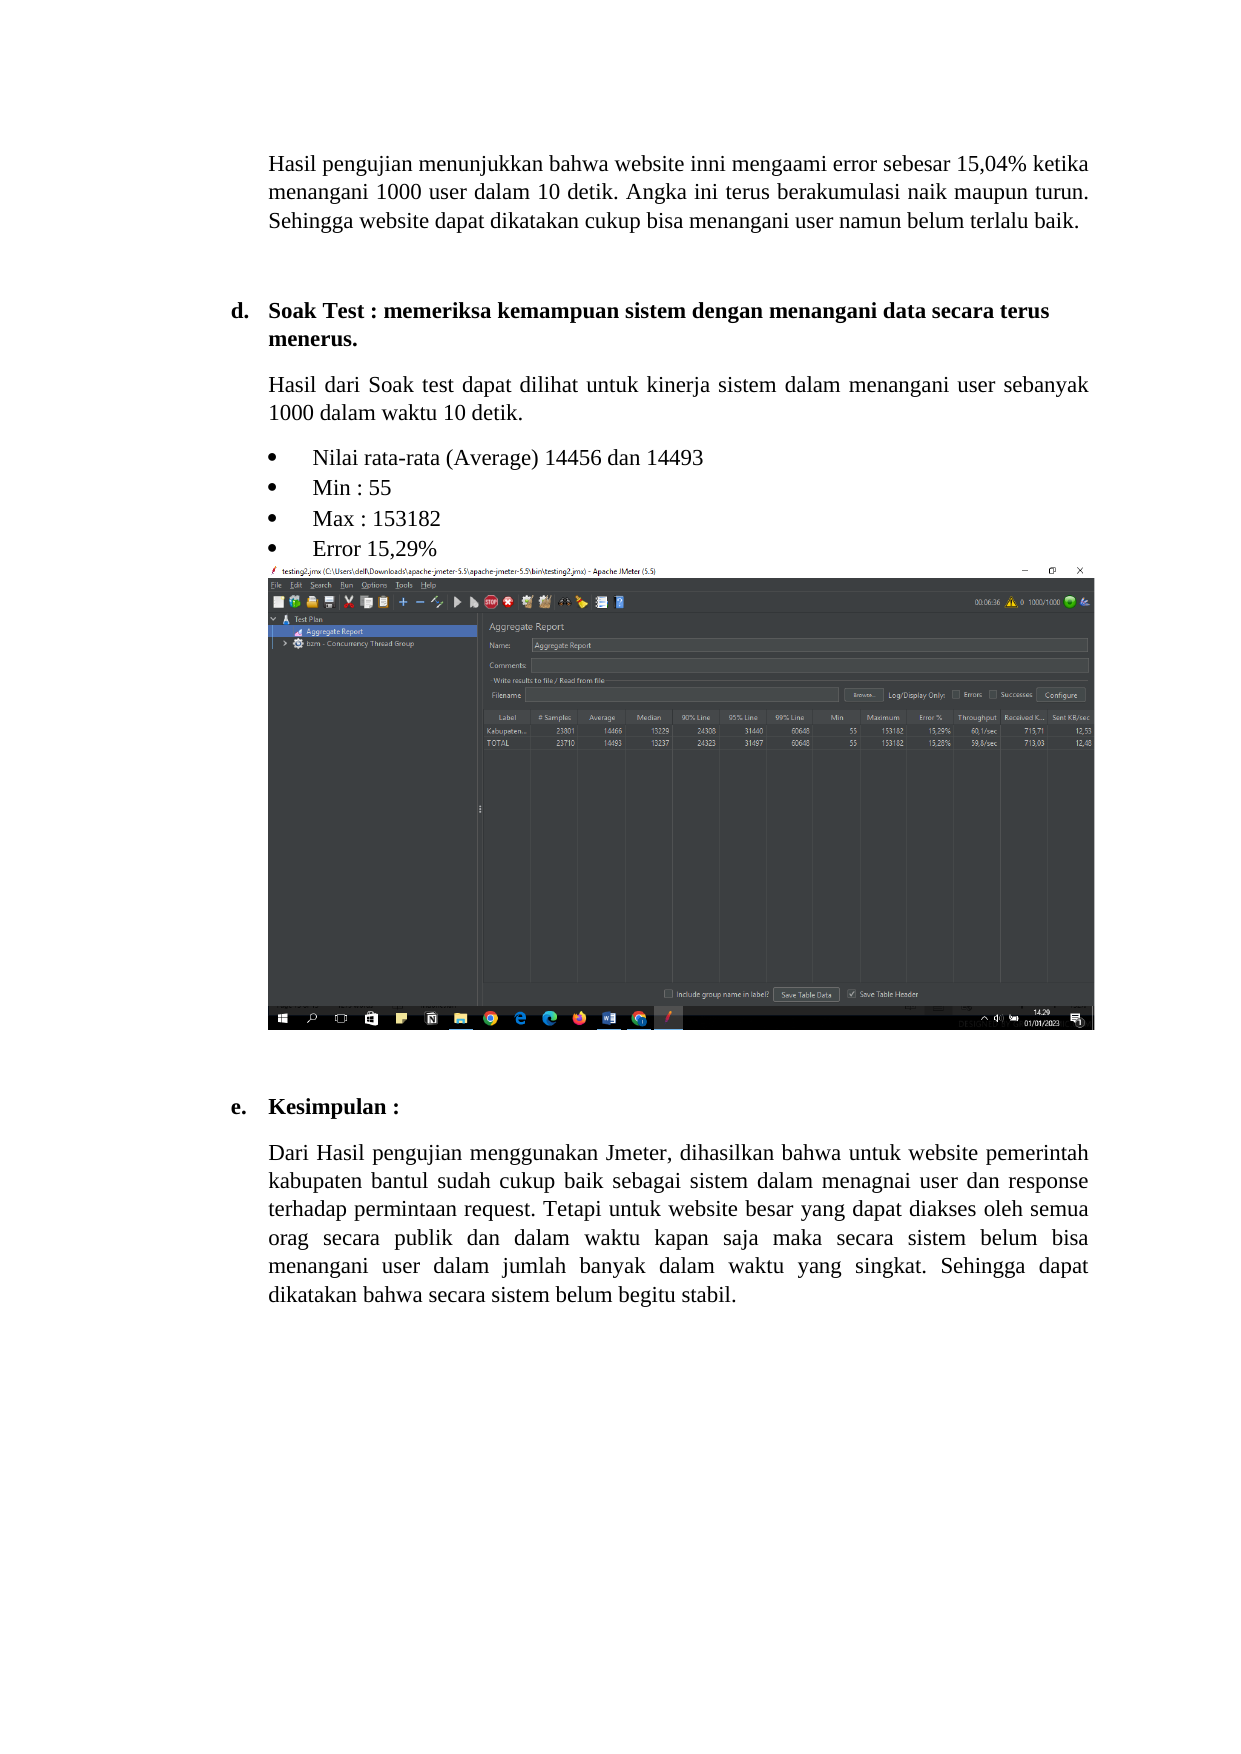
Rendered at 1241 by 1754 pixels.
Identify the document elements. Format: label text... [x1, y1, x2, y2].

picture [268, 565, 1095, 1030]
list Min : 55 [268, 474, 1090, 501]
list Kesimpulan : [231, 1093, 1090, 1120]
list Max : 153182 [268, 504, 1090, 531]
text Dari Hasil pengujian menggunakan Jmeter, dihasilkan bahwa untuk website pemerintah kabupaten bantul sudah cukup baik sebagai sistem dalam menagnai user dan response terhadap permintaan request. Tetapi untuk website besar yang dapat diakses oleh semua orag secara publik dan dalam waktu kapan saja maka secara sistem belum bisa menangani user dalam jumlah banyak dalam waktu yang singkat. Sehingga dapat dikatakan bahwa secara sistem belum begitu stabil. [268, 1138, 1090, 1307]
text Hasil dari Soak test dapat dilihat untuk kinerja sistem dalam menangani user sebanyak 1000 dalam waktu 10 detik. [268, 371, 1090, 425]
list Nilai rata-rata (Average) 14456 dan 14493 [268, 444, 1090, 471]
list Error 15,29% [268, 535, 1090, 561]
list Hasil pengujian menunjukkan bahwa website inni mengaami error sebesar 15,04% ketika menangani 1000 user dalam 10 detik. Angka ini terus berakumulasi naik maupun turun. Sehingga website dapat dikatakan cukup bisa menangani user namun belum terlalu baik. [268, 150, 1090, 233]
list Soak Test : memeriksa kemampuan sistem dengan menangani data secara terus menerus. [231, 297, 1090, 352]
